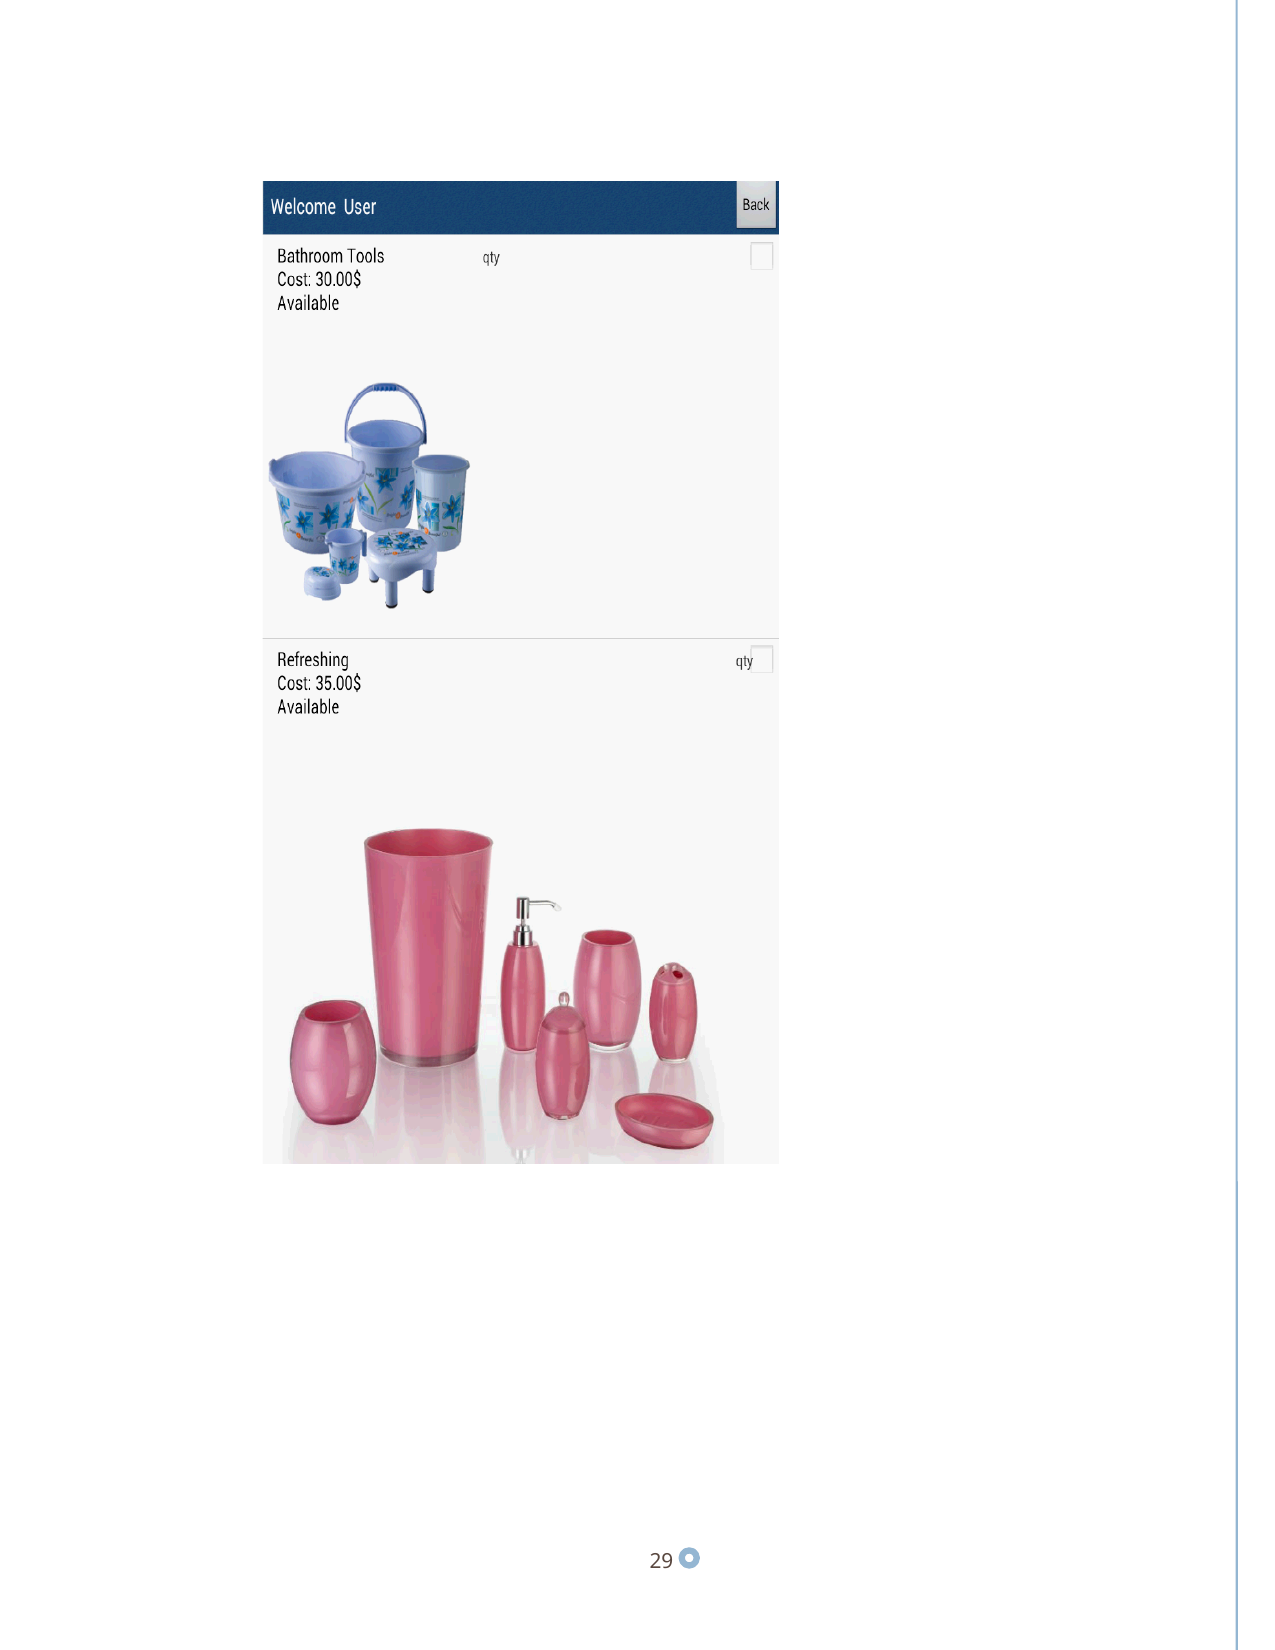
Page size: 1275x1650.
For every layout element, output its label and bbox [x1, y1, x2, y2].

picture [262, 181, 779, 1164]
